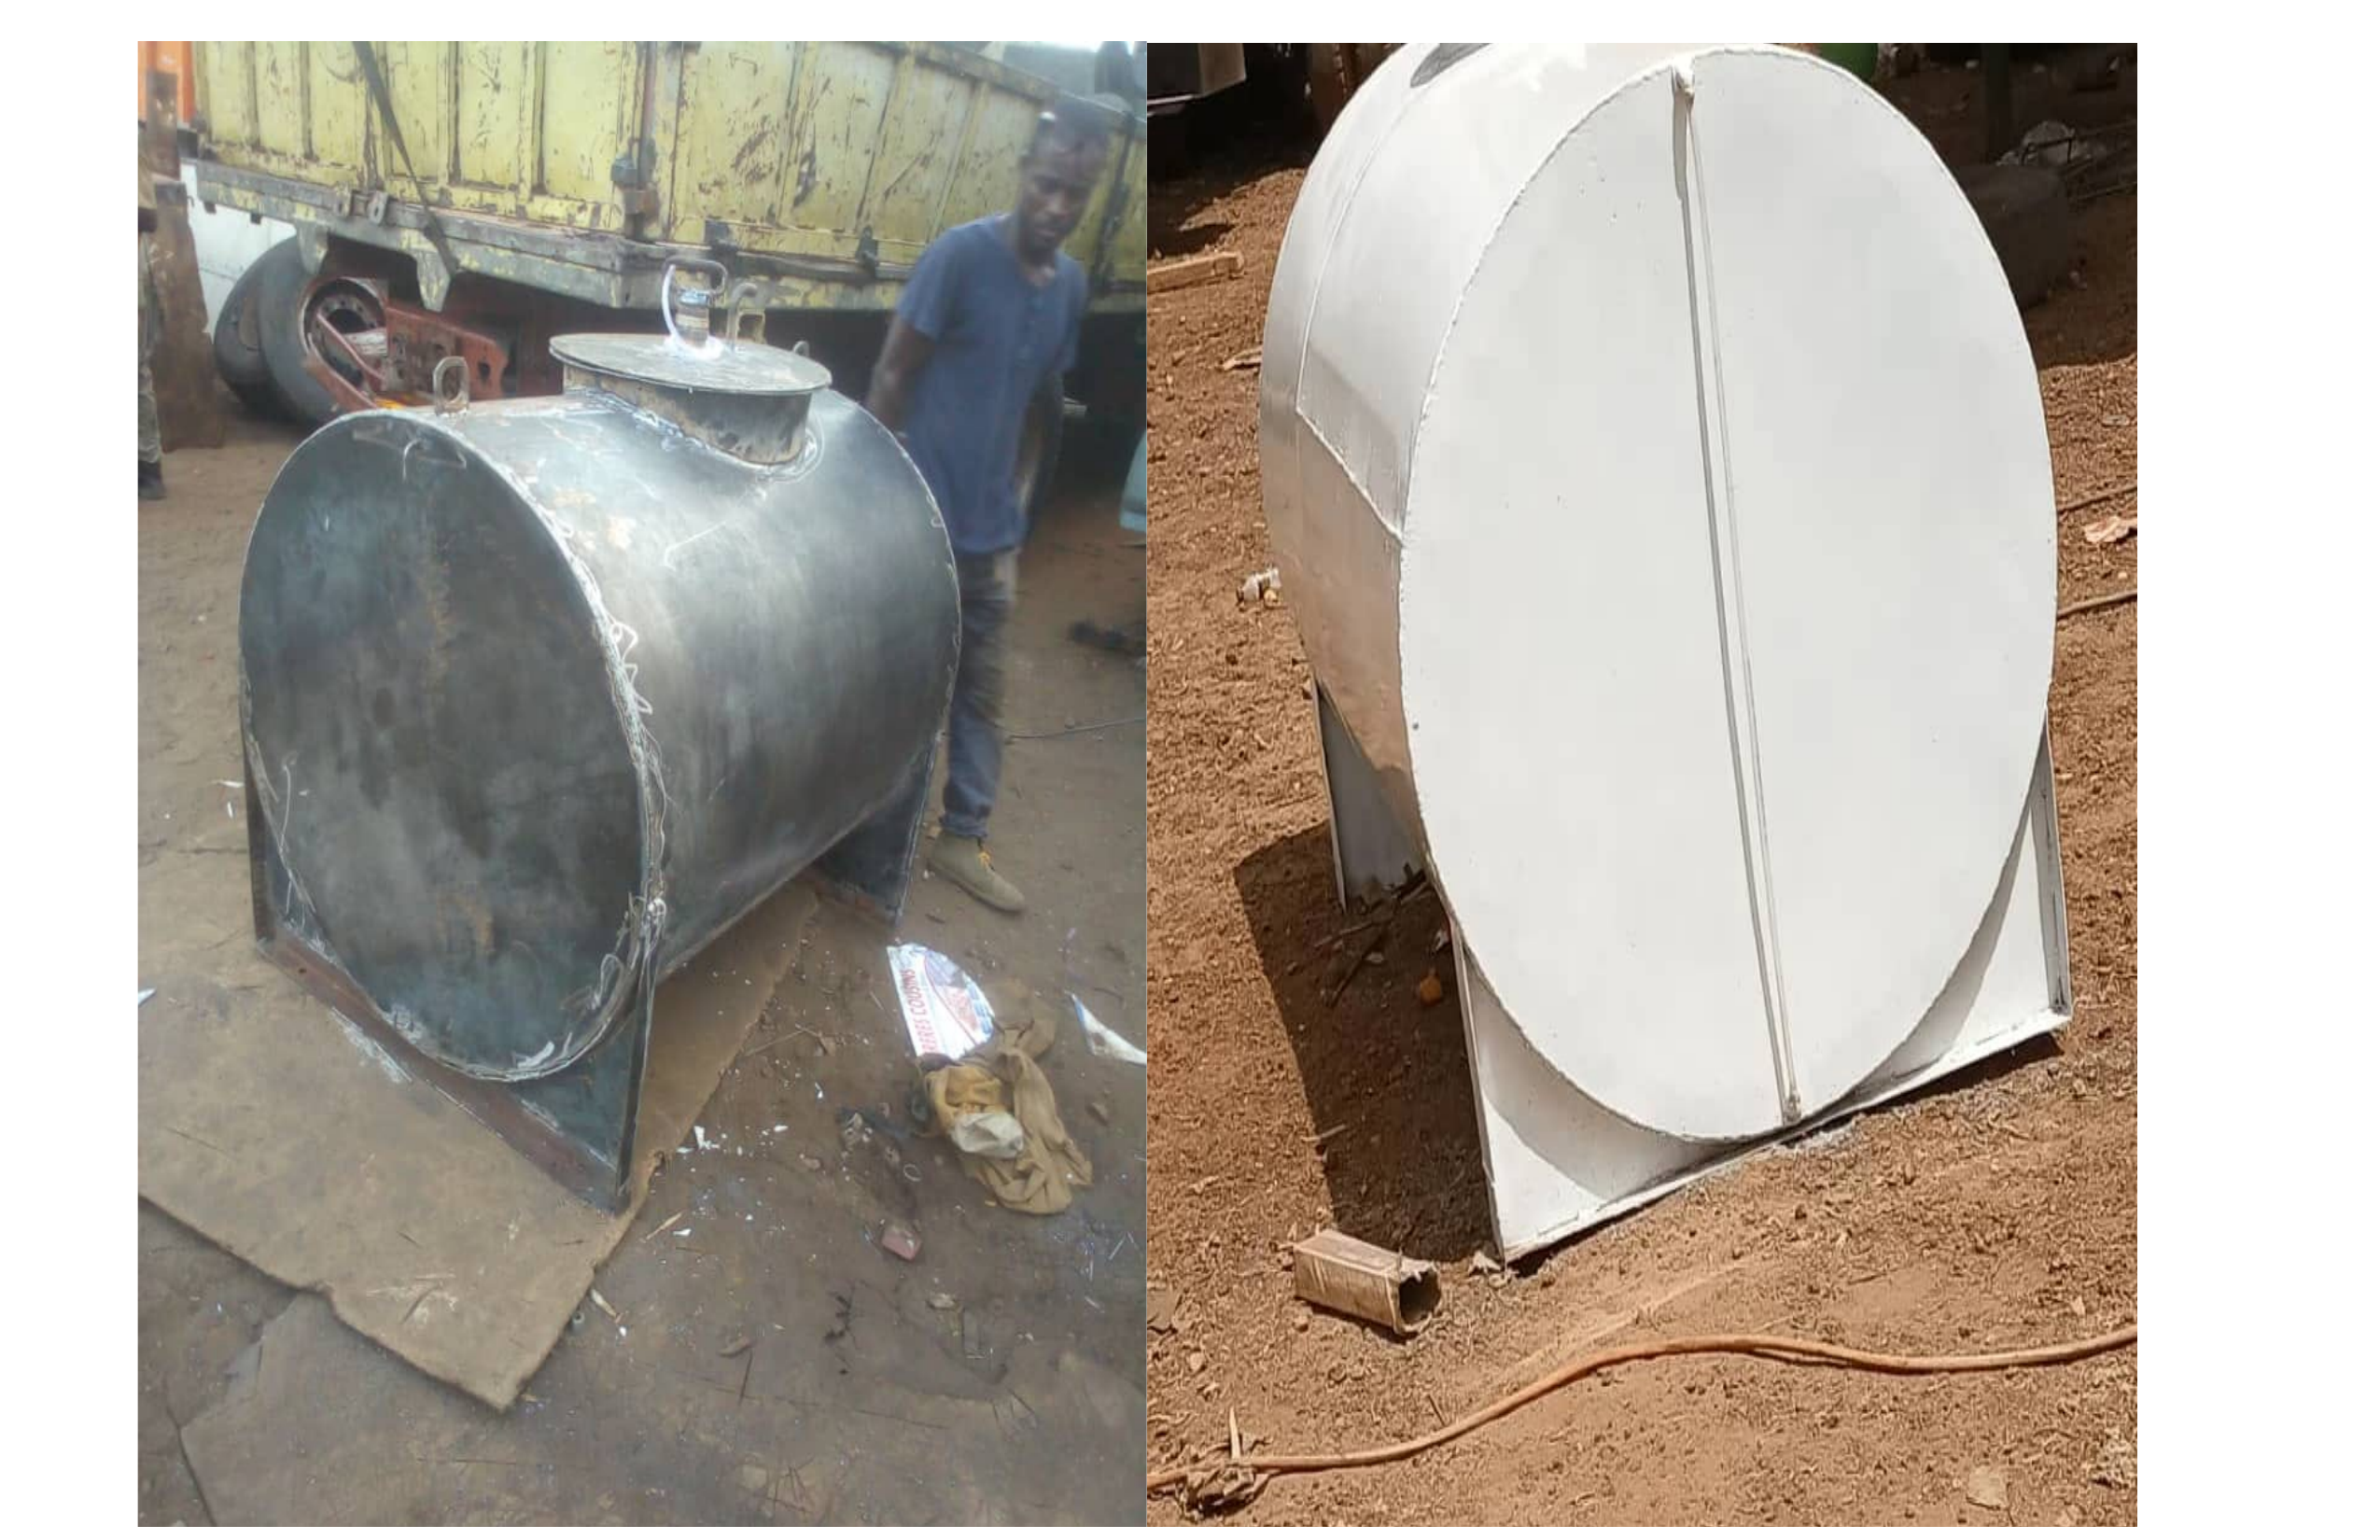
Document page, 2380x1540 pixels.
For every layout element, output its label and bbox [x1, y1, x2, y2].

picture [137, 41, 2137, 1527]
